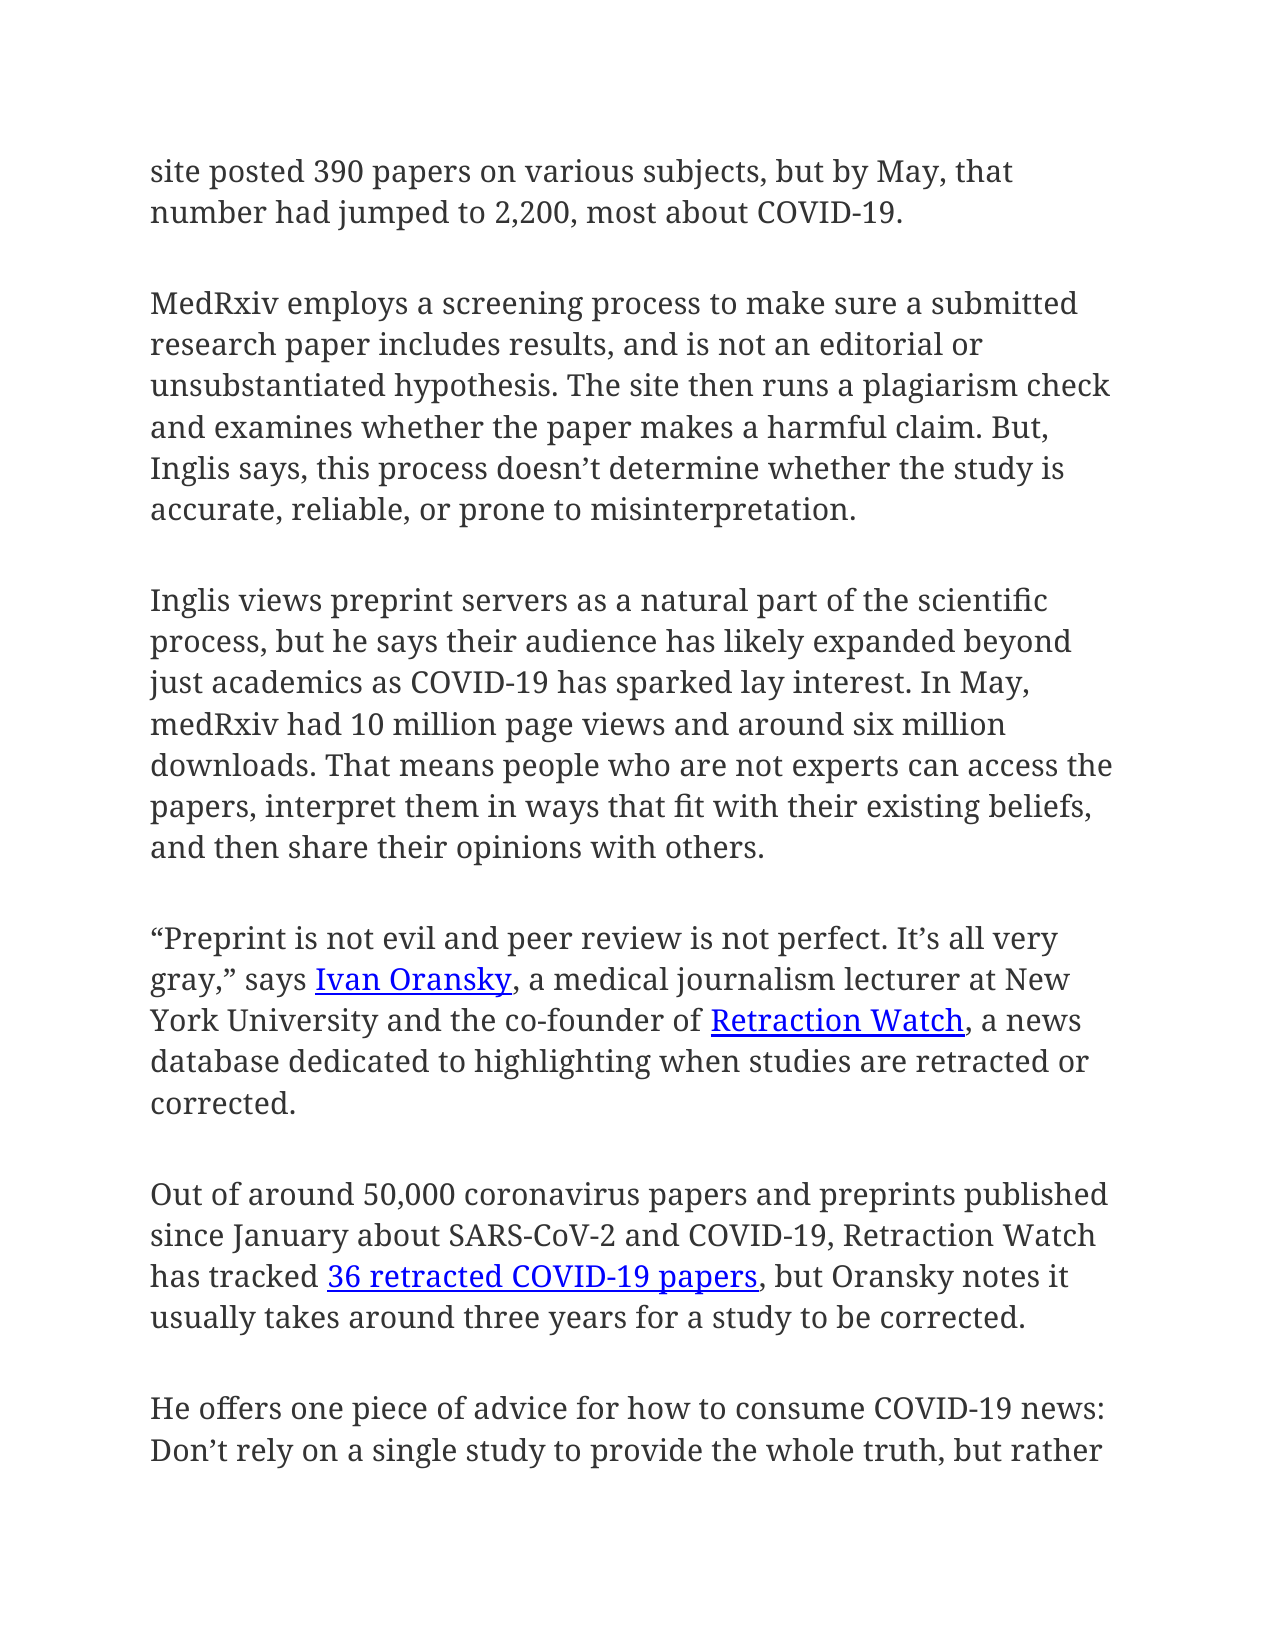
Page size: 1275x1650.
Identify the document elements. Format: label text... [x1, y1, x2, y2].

text “Preprint is not evil and peer review is not perfect. It’s all very gray,” says Ivan Oransky, a medical journalism lecturer at New York University and the co-founder of Retraction Watch, a news database dedicated to highlighting when studies are retracted or corrected. [150, 917, 1125, 1123]
text MedRxiv employs a screening process to make sure a submitted research paper includes results, and is not an editorial or unsubstantiated hypothesis. The site then runs a plagiarism check and examines whether the paper makes a harmful claim. But, Inglis says, this process doesn’t determine whether the study is accurate, reliable, or prone to misinterpretation. [150, 282, 1125, 529]
text Out of around 50,000 coronavirus papers and preprints published since January about SARS-CoV-2 and COVID-19, Retraction Watch has tracked 36 retracted COVID-19 papers, but Oransky notes it usually takes around three years for a study to be corrected. [150, 1173, 1125, 1337]
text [150, 1387, 1125, 1470]
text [150, 150, 1125, 232]
text Inglis views preprint servers as a natural part of the scientific process, but he says their audience has likely expanded beyond just academics as COVID-19 has sparked lay interest. In May, medRxiv had 10 million page views and around six million downloads. That means people who are not experts can access the papers, interpret them in ways that fit with their existing beliefs, and then share their opinions with others. [150, 579, 1125, 867]
